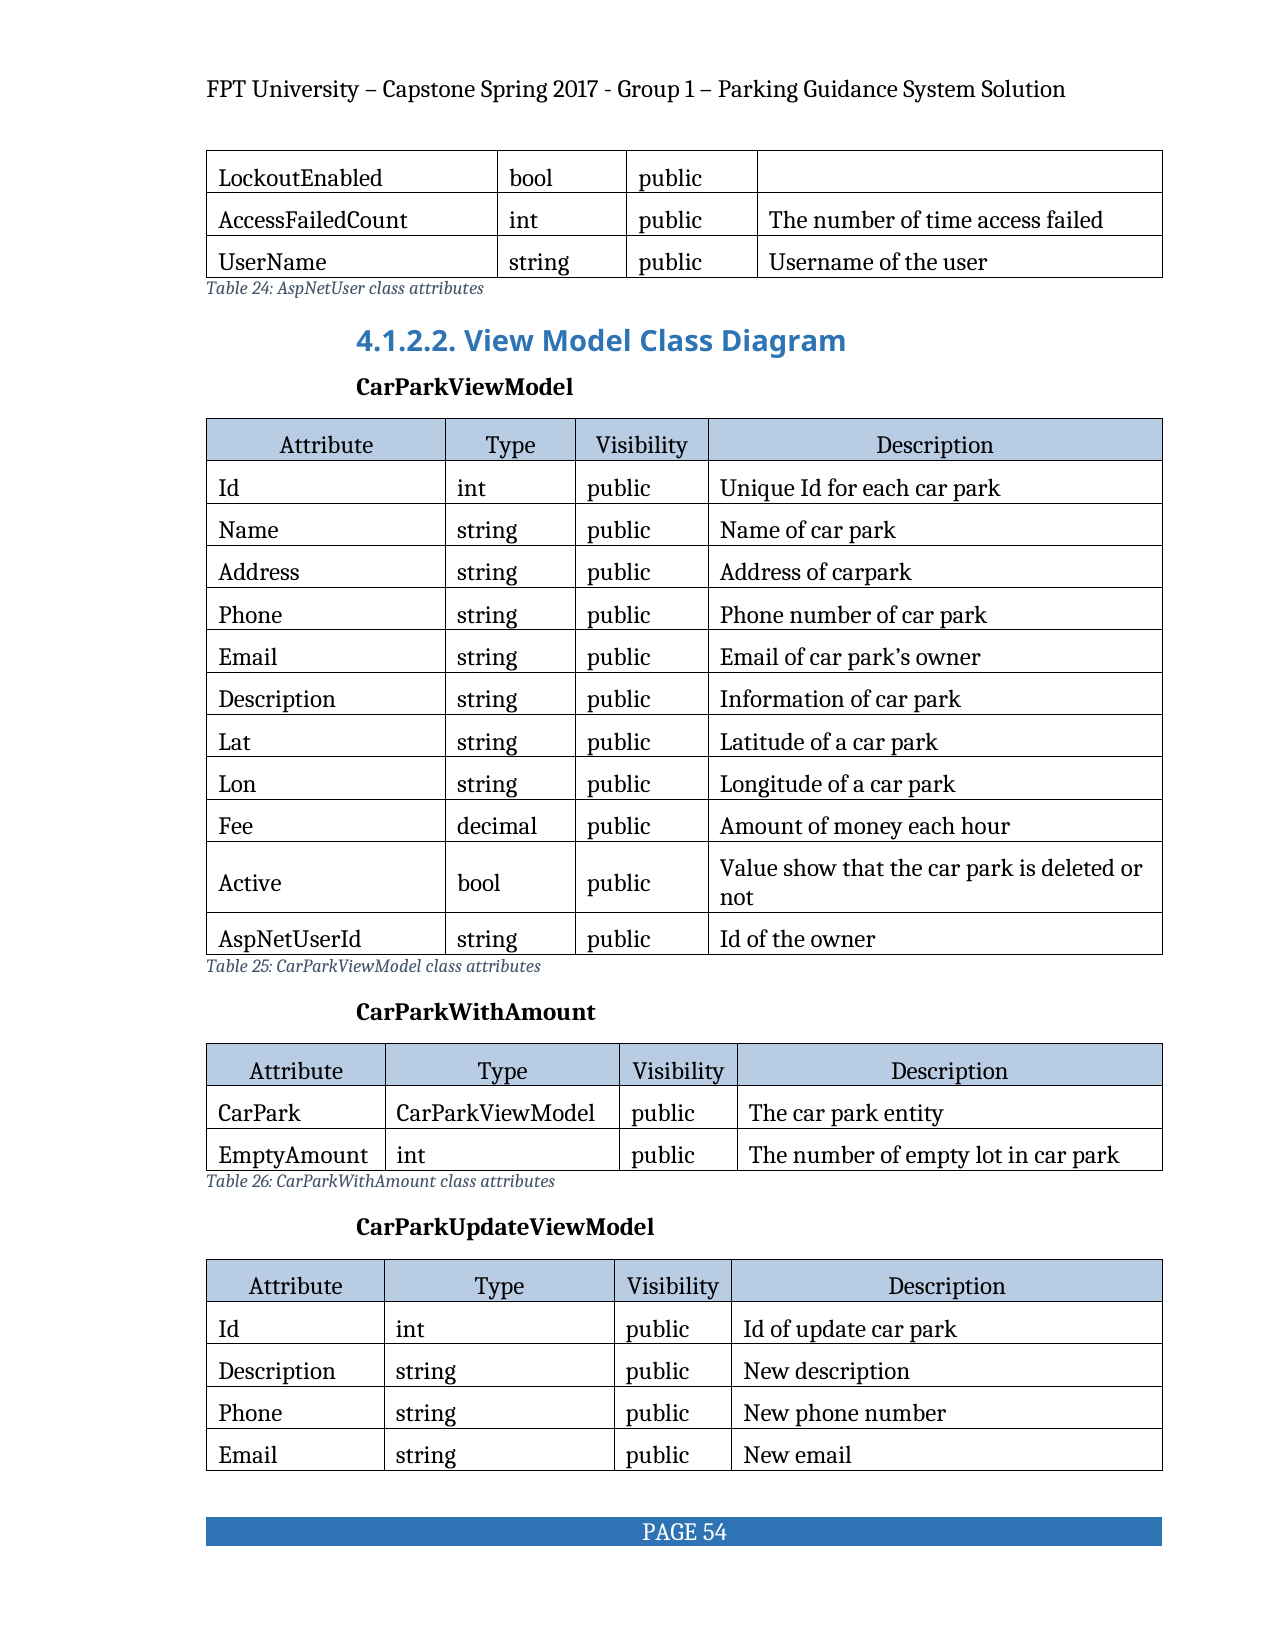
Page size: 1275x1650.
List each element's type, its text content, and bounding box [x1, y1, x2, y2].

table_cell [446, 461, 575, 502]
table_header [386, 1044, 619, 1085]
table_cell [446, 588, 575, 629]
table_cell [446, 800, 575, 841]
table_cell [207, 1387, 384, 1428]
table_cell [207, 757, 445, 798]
text CarParkWithAmount [206, 998, 1162, 1026]
text Table 25: CarParkViewModel class attributes [206, 955, 1162, 977]
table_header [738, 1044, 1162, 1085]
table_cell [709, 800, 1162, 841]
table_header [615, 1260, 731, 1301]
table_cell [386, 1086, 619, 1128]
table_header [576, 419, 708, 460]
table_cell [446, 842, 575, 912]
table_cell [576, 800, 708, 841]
text CarParkUpdateViewModel [206, 1213, 1162, 1242]
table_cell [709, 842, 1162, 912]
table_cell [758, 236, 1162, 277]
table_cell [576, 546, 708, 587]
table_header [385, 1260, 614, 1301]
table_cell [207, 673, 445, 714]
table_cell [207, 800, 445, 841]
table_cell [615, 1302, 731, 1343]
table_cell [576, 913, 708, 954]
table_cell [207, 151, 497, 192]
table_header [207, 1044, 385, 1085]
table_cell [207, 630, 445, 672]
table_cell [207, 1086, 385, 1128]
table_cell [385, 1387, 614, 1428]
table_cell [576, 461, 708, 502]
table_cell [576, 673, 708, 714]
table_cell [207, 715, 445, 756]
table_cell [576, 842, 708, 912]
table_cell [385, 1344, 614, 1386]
text Table 26: CarParkWithAmount class attributes [206, 1171, 1162, 1192]
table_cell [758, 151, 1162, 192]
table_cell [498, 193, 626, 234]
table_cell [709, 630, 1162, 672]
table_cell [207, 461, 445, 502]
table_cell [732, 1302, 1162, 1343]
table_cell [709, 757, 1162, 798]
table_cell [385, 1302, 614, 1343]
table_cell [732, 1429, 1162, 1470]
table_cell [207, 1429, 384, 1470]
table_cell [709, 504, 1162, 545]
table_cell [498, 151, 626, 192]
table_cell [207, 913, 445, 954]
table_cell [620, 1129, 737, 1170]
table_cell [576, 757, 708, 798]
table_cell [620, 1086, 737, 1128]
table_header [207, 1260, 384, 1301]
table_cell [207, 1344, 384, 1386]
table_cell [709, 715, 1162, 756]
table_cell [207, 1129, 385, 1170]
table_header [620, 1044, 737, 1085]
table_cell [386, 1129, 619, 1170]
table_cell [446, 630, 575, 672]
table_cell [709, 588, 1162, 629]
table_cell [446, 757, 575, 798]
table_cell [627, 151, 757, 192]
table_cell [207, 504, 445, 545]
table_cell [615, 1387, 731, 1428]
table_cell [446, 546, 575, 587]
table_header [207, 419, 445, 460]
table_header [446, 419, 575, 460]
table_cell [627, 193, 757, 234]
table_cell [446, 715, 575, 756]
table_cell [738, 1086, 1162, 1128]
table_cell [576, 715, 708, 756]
text CarParkViewModel [281, 372, 1162, 401]
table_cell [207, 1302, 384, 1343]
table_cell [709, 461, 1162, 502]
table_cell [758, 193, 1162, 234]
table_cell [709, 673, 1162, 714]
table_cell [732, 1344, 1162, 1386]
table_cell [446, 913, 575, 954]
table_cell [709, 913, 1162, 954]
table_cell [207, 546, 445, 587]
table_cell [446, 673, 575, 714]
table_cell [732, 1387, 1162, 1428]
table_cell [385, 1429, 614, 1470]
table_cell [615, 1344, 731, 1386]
text Table 24: AspNetUser class attributes [206, 278, 1162, 299]
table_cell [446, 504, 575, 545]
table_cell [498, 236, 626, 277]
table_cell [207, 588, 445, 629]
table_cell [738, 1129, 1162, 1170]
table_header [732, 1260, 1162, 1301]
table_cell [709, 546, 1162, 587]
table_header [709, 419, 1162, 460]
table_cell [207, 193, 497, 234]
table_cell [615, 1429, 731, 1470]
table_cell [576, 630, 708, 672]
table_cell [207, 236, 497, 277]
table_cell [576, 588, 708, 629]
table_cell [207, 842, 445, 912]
subtitle View Model Class Diagram [206, 320, 1162, 360]
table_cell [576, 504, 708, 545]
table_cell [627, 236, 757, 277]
